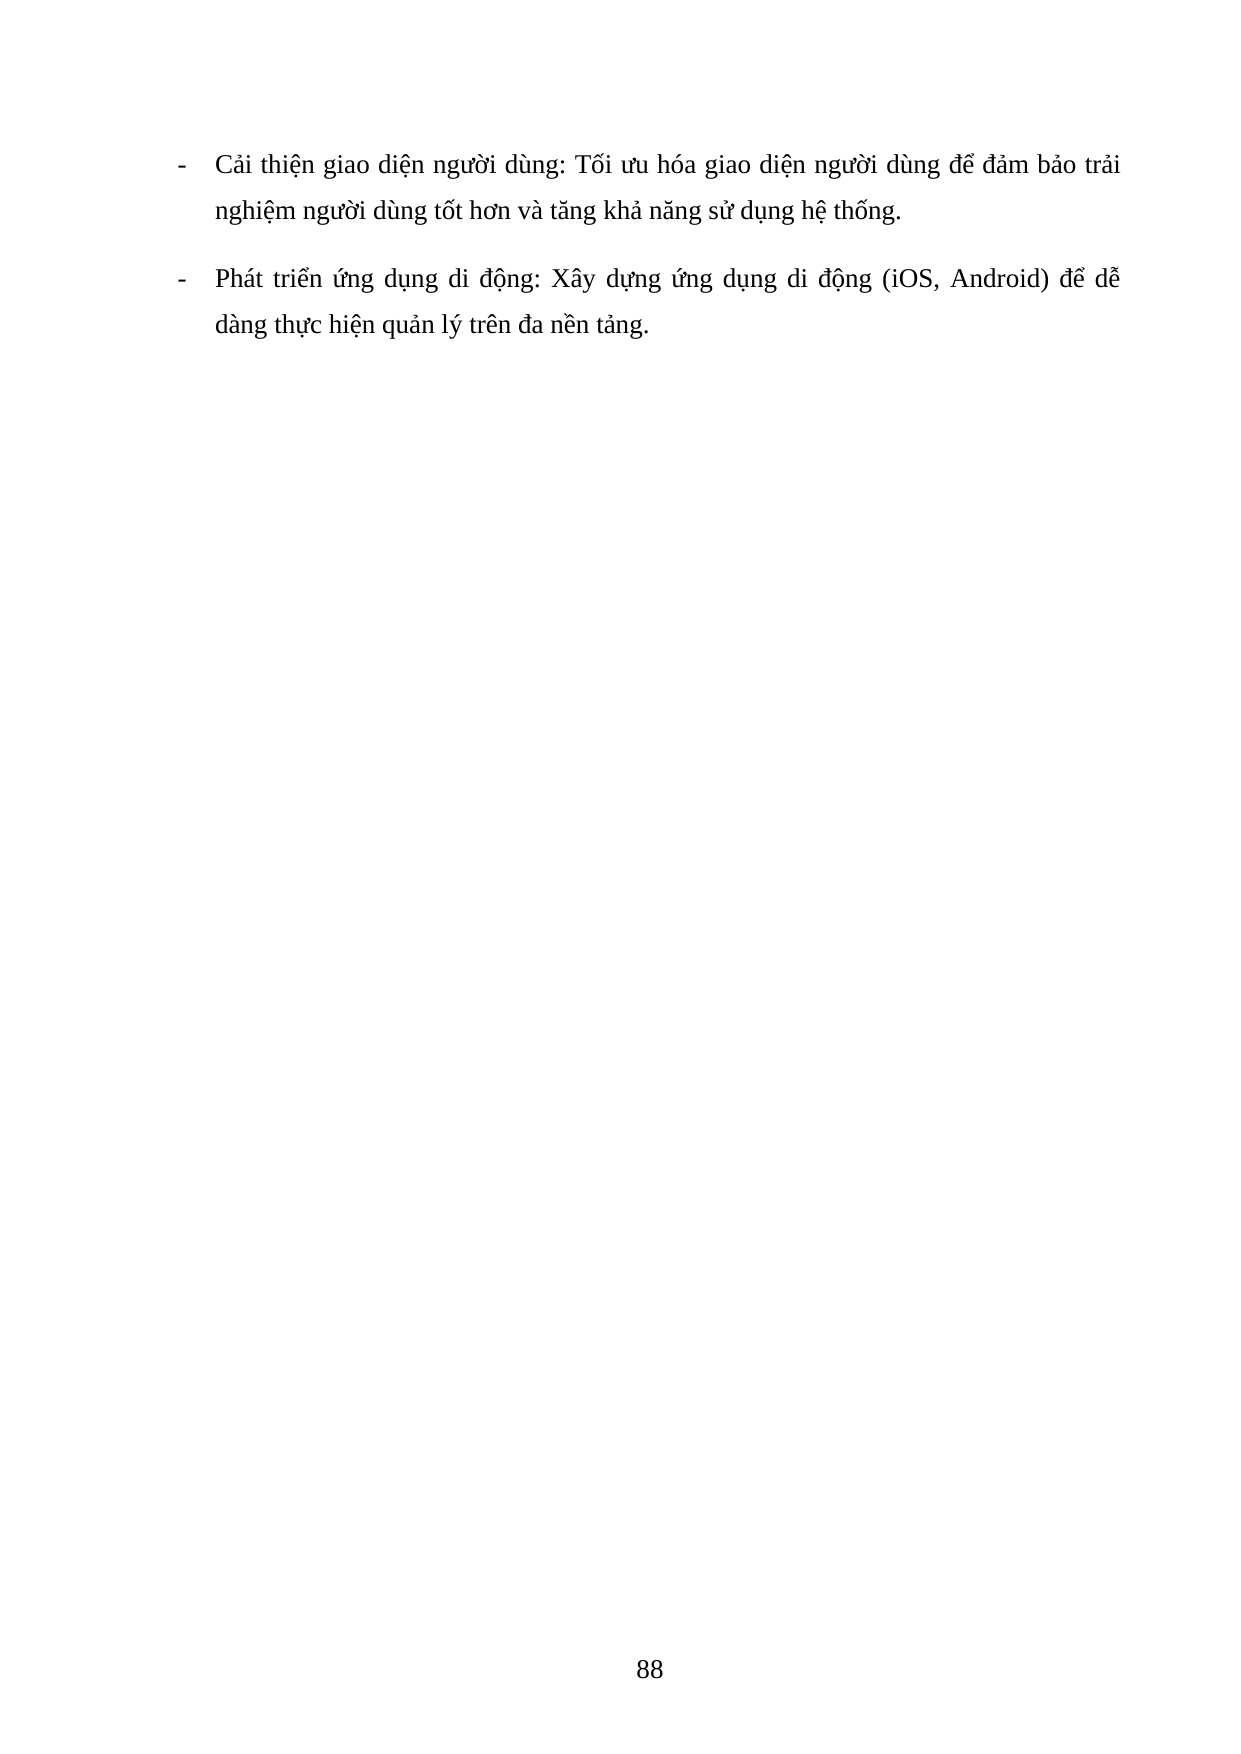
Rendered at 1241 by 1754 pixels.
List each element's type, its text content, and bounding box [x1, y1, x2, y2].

text Phát triển ứng dụng di động: Xây dựng ứng dụng di động (iOS, Android) để dễ dàng thực hiện quản lý trên đa nền tảng. [177, 262, 1122, 340]
text Cải thiện giao diện người dùng: Tối ưu hóa giao diện người dùng để đảm bảo trải nghiệm người dùng tốt hơn và tăng khả năng sử dụng hệ thống. [177, 148, 1122, 226]
